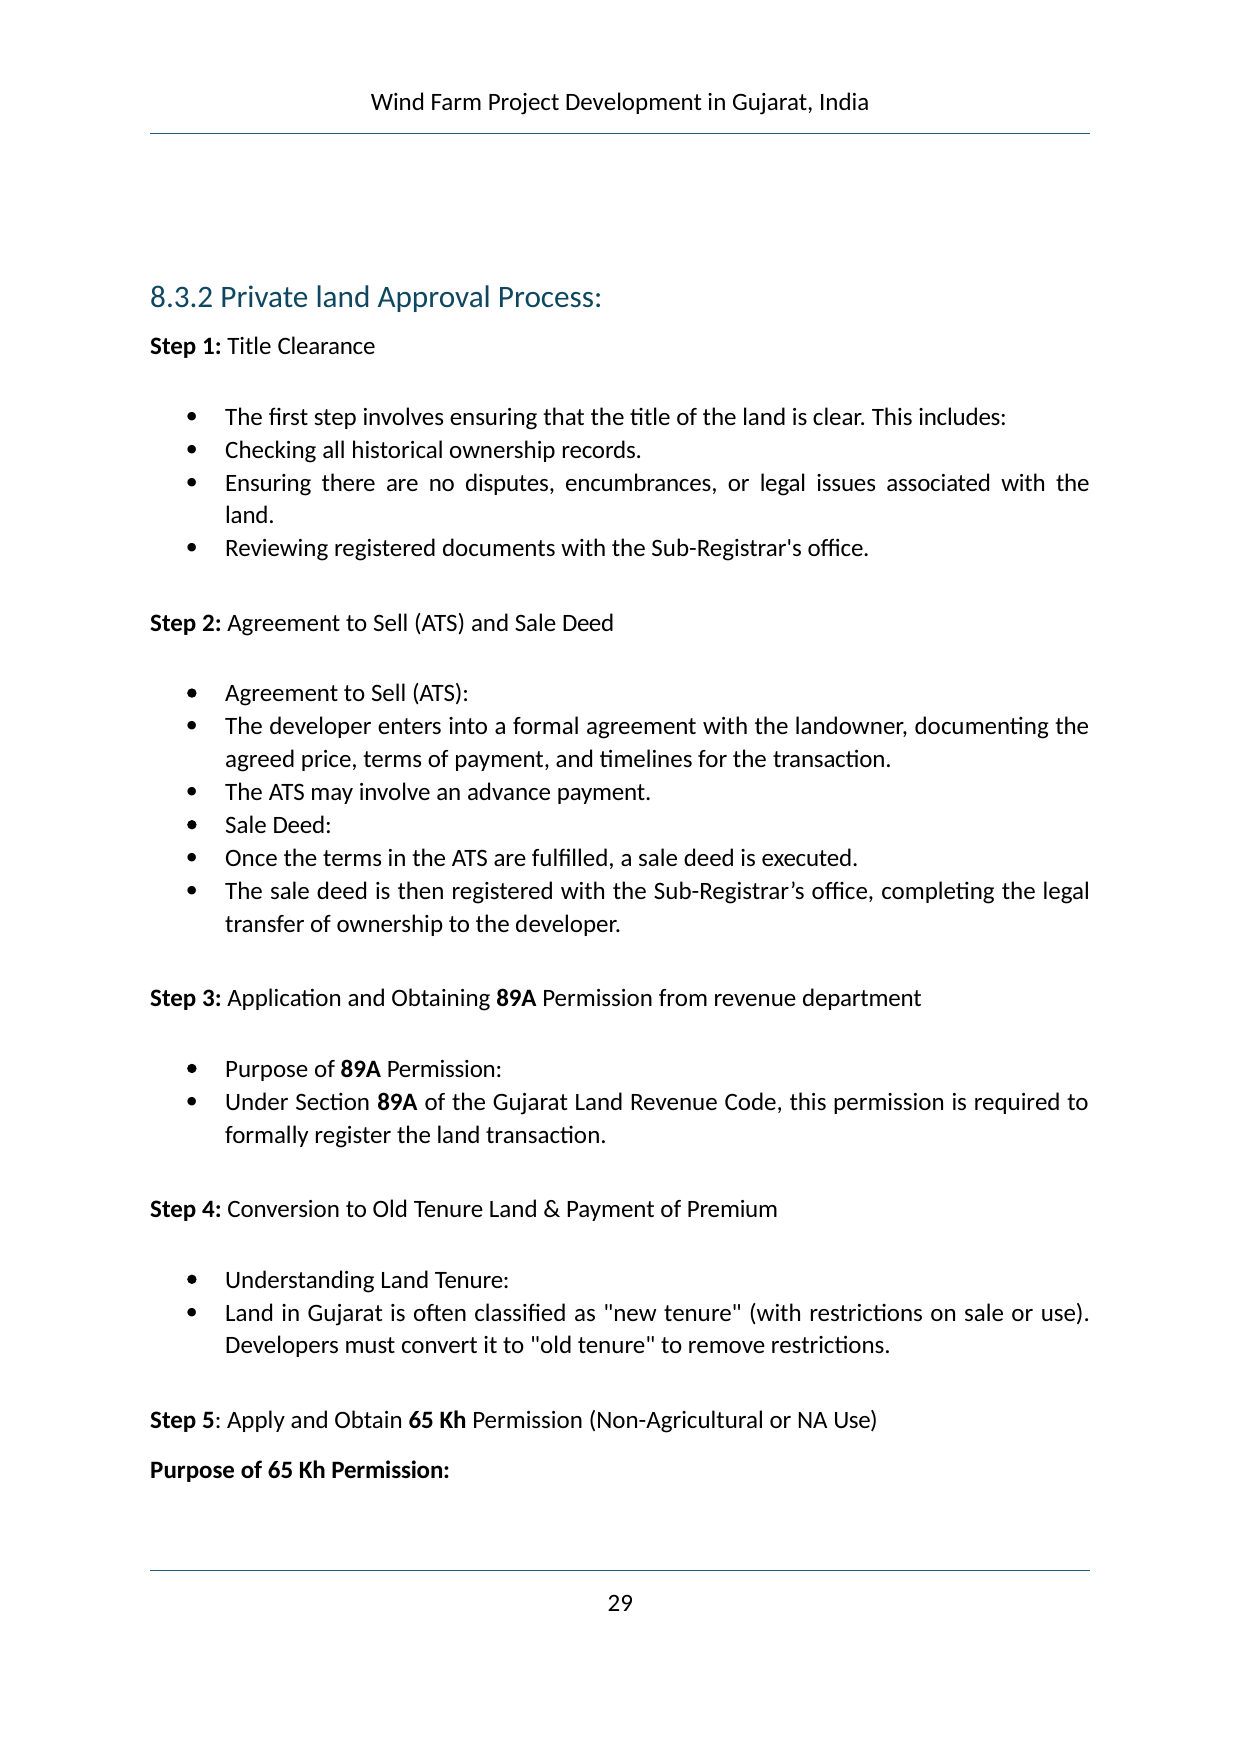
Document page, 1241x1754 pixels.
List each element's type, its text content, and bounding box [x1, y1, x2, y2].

text Step 2: Agreement to Sell (ATS) and Sale Deed [150, 607, 1090, 638]
list Land in Gujarat is often classified as "new tenure" (with restrictions on sale or use). Developers must convert it to "old tenure" to remove restrictions. [187, 1297, 1090, 1360]
list Checking all historical ownership records. [187, 434, 1090, 464]
text Purpose of 65 Kh Permission: [150, 1454, 1090, 1484]
list Understanding Land Tenure: [187, 1264, 1090, 1294]
list Ensuring there are no disputes, encumbrances, or legal issues associated with the land. [187, 467, 1090, 530]
list Purpose of 89A Permission: [187, 1053, 1090, 1083]
list Under Section 89A of the Gujarat Land Revenue Code, this permission is required to formally register the land transaction. [187, 1086, 1090, 1149]
subtitle 8.3.2 Private land Approval Process: [150, 277, 1090, 315]
list Sale Deed: [187, 809, 1090, 840]
list Reviewing registered documents with the Sub-Registrar's office. [187, 532, 1090, 563]
list Agreement to Sell (ATS): [187, 677, 1090, 708]
text Step 5: Apply and Obtain 65 Kh Permission (Non-Agricultural or NA Use) [150, 1404, 1090, 1435]
text Step 1: Title Clearance [150, 330, 1090, 361]
text Step 4: Conversion to Old Tenure Land & Payment of Premium [150, 1193, 1090, 1224]
list The developer enters into a formal agreement with the landowner, documenting the agreed price, terms of payment, and timelines for the transaction. [187, 710, 1090, 774]
list Once the terms in the ATS are fulfilled, a sale deed is executed. [187, 842, 1090, 873]
list The ATS may involve an advance payment. [187, 776, 1090, 807]
list The sale deed is then registered with the Sub-Registrar’s office, completing the legal transfer of ownership to the developer. [187, 875, 1090, 938]
text Step 3: Application and Obtaining 89A Permission from revenue department [150, 982, 1090, 1013]
list The first step involves ensuring that the title of the land is clear. This includes: [187, 401, 1090, 431]
